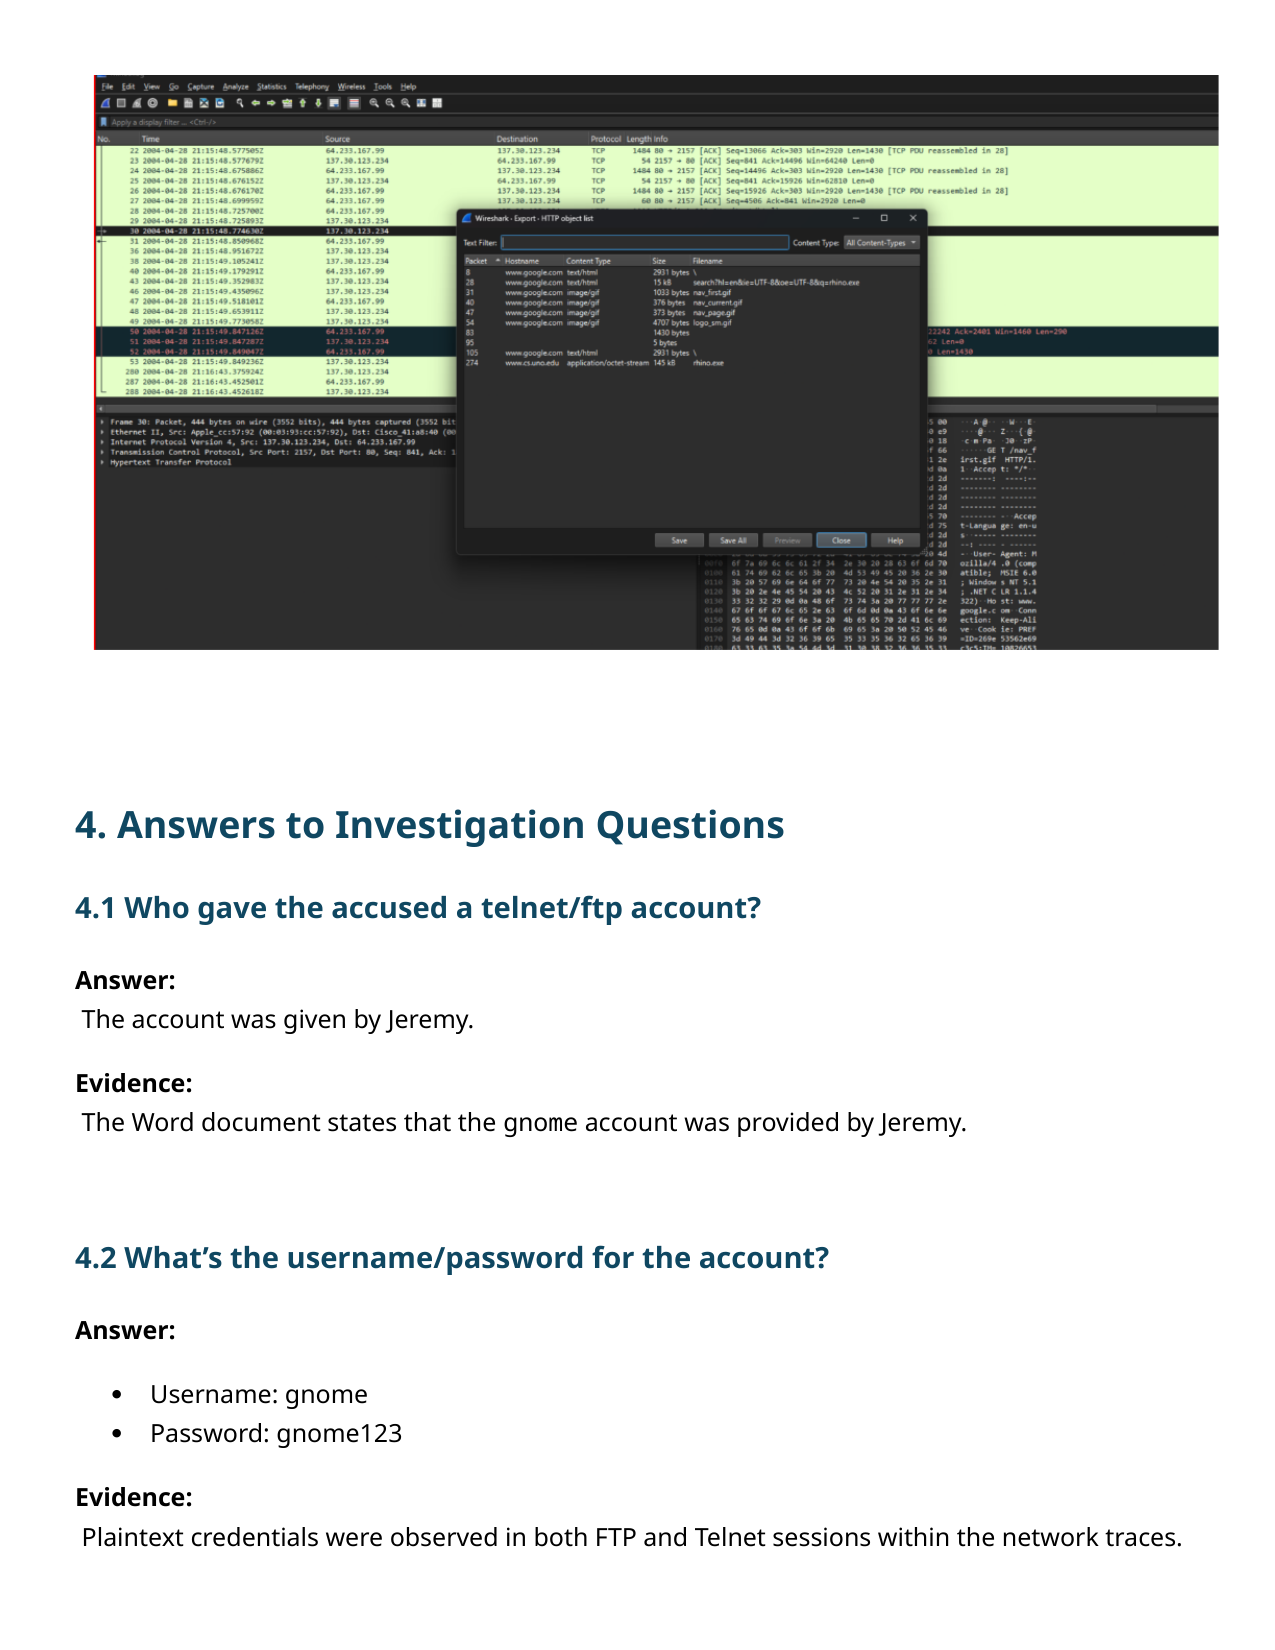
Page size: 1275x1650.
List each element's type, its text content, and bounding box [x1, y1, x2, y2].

list Username: gnome [112, 1377, 1200, 1411]
text Answer: The account was given by Jeremy. [75, 963, 1200, 1036]
subtitle 4. Answers to Investigation Questions [75, 798, 1200, 849]
subtitle 4.2 What’s the username/password for the account? [75, 1238, 1200, 1277]
text Evidence: Plaintext credentials were observed in both FTP and Telnet sessions within the network traces. [75, 1480, 1200, 1553]
text Evidence: The Word document states that the gnome account was provided by Jeremy. [75, 1066, 1200, 1139]
text Answer: [75, 1313, 1200, 1347]
subtitle 4.1 Who gave the accused a telnet/ftp account? [75, 888, 1200, 927]
list Password: gnome123 [112, 1416, 1200, 1450]
